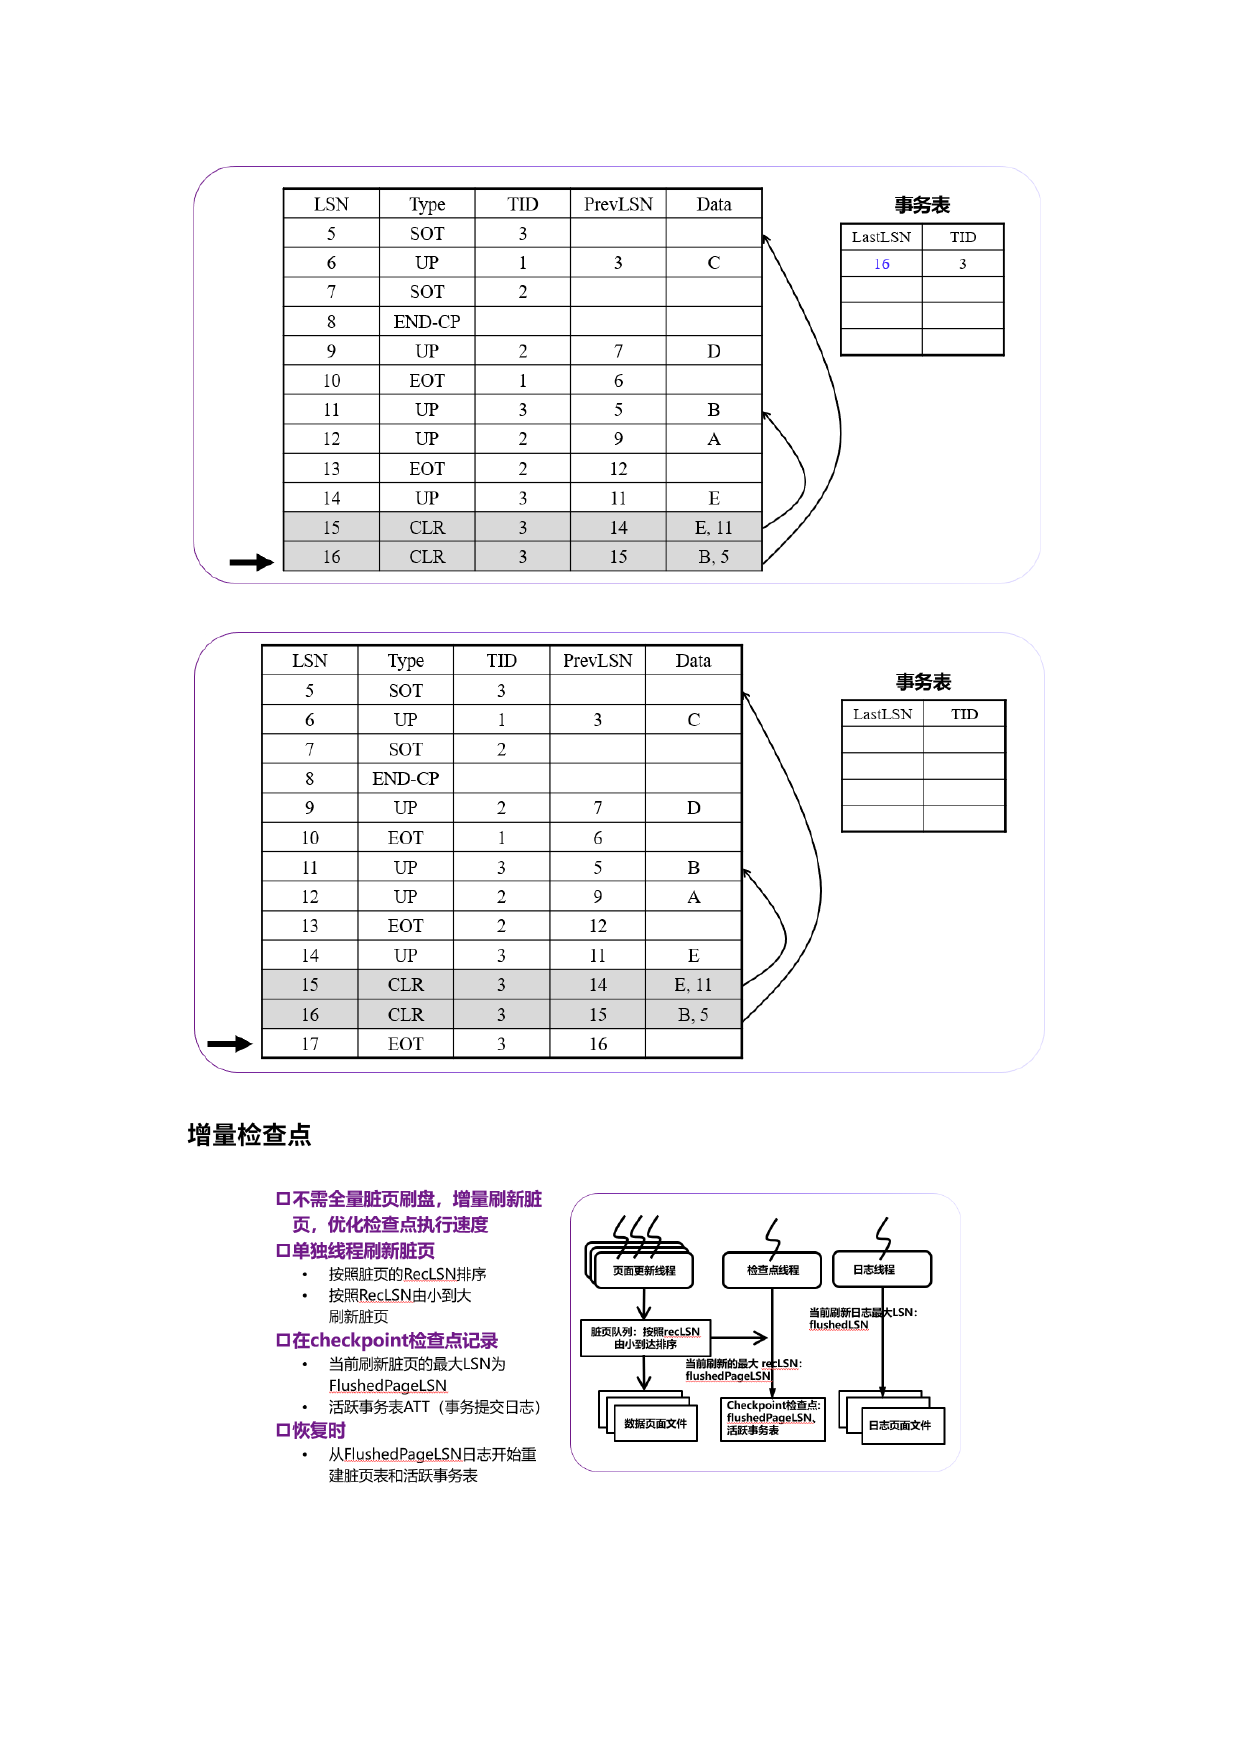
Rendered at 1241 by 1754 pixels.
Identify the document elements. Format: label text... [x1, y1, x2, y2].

picture [187, 631, 1053, 1081]
picture [270, 1183, 970, 1491]
picture [187, 162, 1053, 590]
subtitle 增量检查点 [187, 1101, 1053, 1166]
